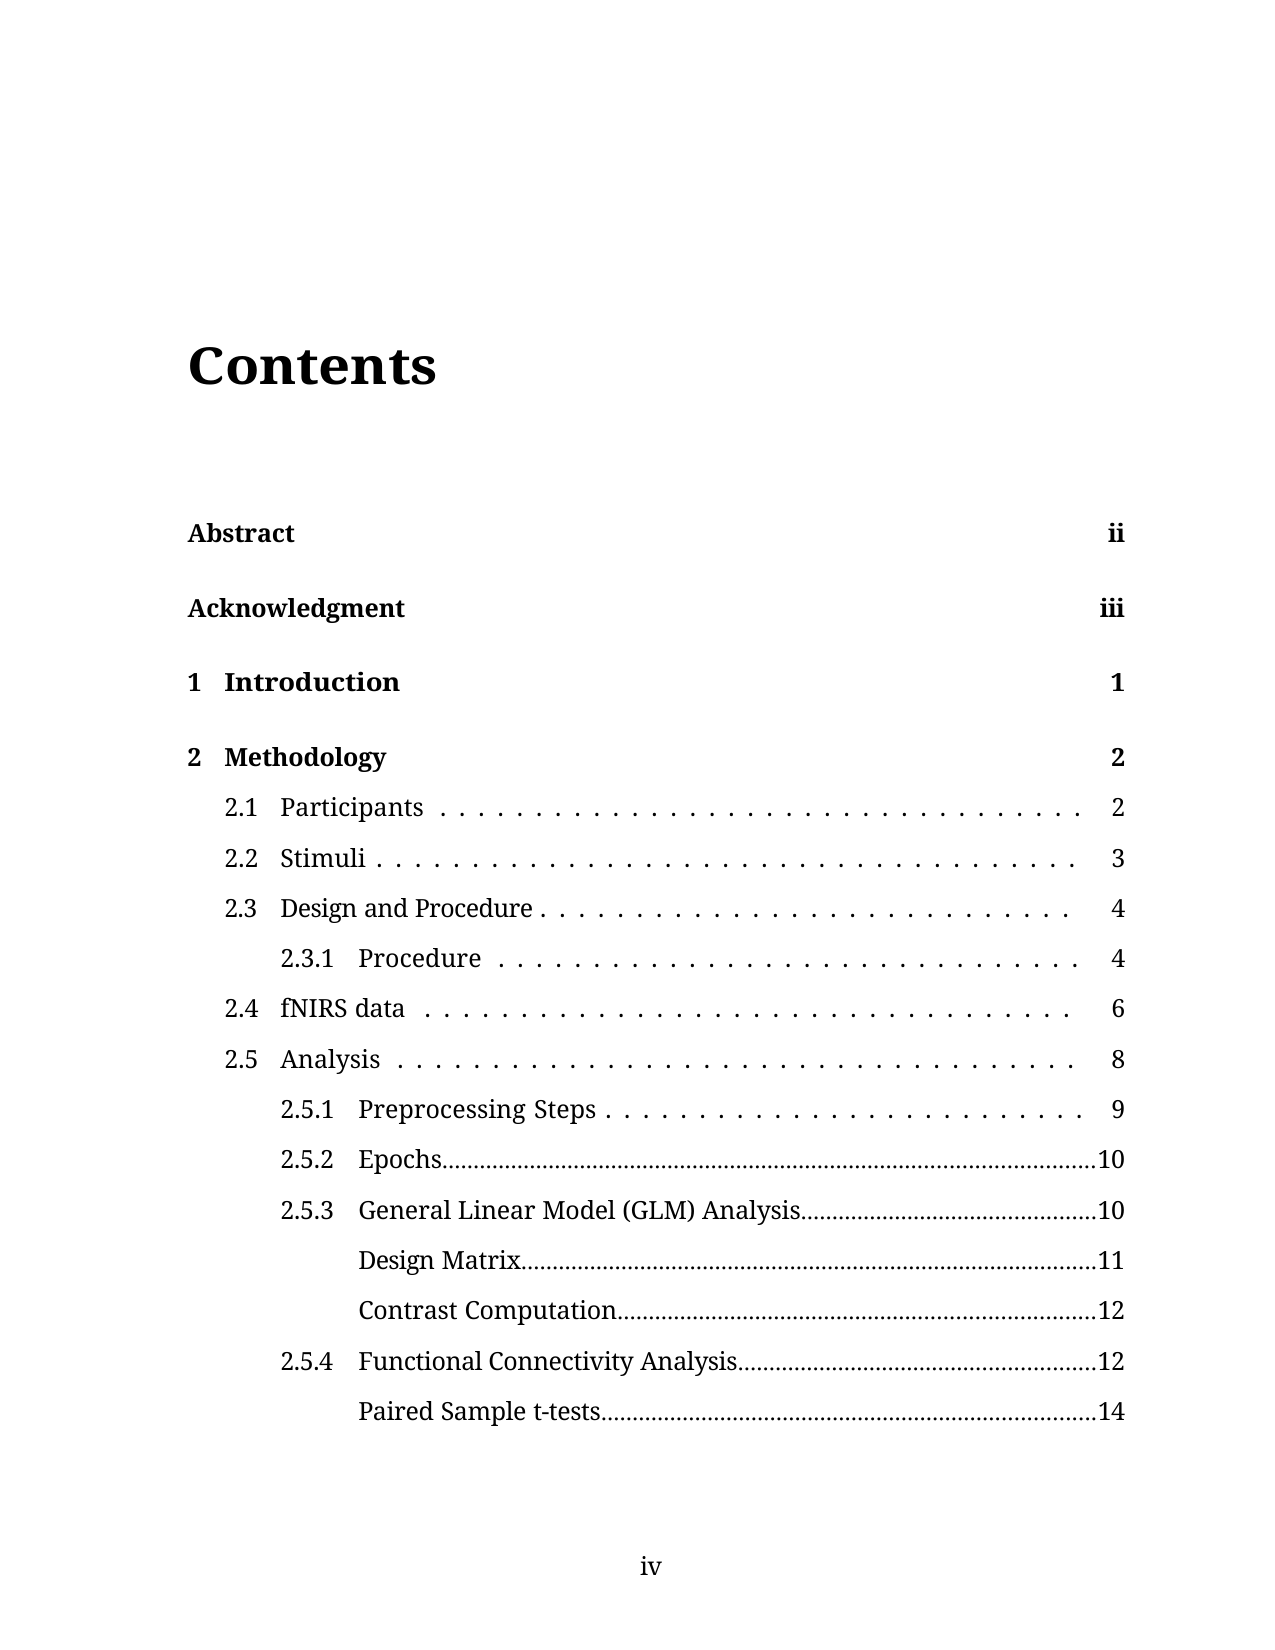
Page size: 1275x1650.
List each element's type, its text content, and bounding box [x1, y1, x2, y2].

subtitle Contents [187, 330, 1156, 399]
